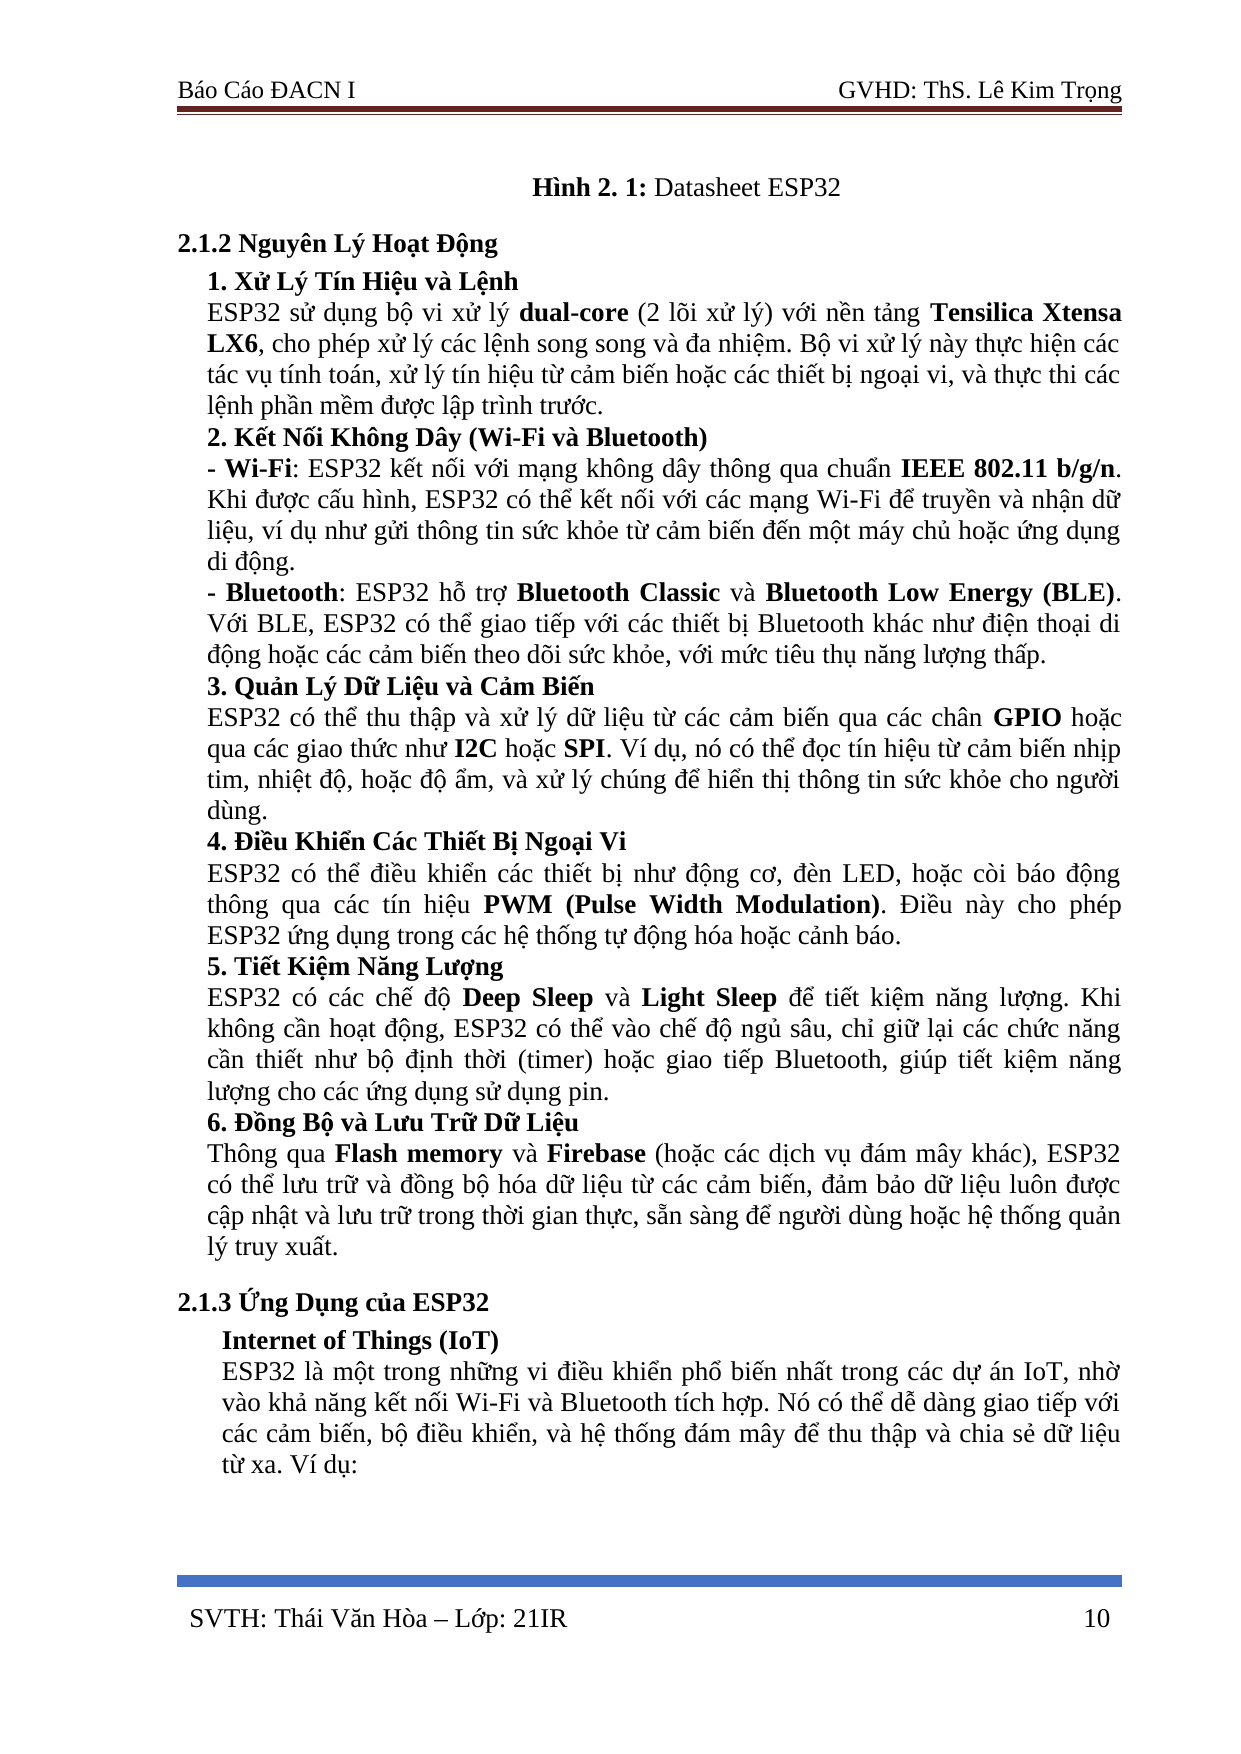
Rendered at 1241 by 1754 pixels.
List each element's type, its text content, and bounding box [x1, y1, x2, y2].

text ESP32 có các chế độ Deep Sleep và Light Sleep để tiết kiệm năng lượng. Khi không cần hoạt động, ESP32 có thể vào chế độ ngủ sâu, chỉ giữ lại các chức năng cần thiết như bộ định thời (timer) hoặc giao tiếp Bluetooth, giúp tiết kiệm năng lượng cho các ứng dụng sử dụng pin. [207, 981, 1122, 1106]
text ESP32 sử dụng bộ vi xử lý dual-core (2 lõi xử lý) với nền tảng Tensilica Xtensa LX6, cho phép xử lý các lệnh song song và đa nhiệm. Bộ vi xử lý này thực hiện các tác vụ tính toán, xử lý tín hiệu từ cảm biến hoặc các thiết bị ngoại vi, và thực thi các lệnh phần mềm được lập trình trước. [207, 296, 1122, 421]
text 5. Tiết Kiệm Năng Lượng [207, 950, 1122, 981]
text 2. Kết Nối Không Dây (Wi-Fi và Bluetooth) [207, 421, 1122, 452]
text 6. Đồng Bộ và Lưu Trữ Dữ Liệu [207, 1106, 1122, 1137]
text Internet of Things (IoT) [222, 1324, 1122, 1355]
text Hình 2. 1: Datasheet ESP32 [251, 171, 1122, 202]
text 3. Quản Lý Dữ Liệu và Cảm Biến [207, 670, 1122, 701]
text 4. Điều Khiển Các Thiết Bị Ngoại Vi [207, 826, 1122, 857]
text ESP32 có thể điều khiển các thiết bị như động cơ, đèn LED, hoặc còi báo động thông qua các tín hiệu PWM (Pulse Width Modulation). Điều này cho phép ESP32 ứng dụng trong các hệ thống tự động hóa hoặc cảnh báo. [207, 857, 1122, 950]
text - Wi-Fi: ESP32 kết nối với mạng không dây thông qua chuẩn IEEE 802.11 b/g/n. Khi được cấu hình, ESP32 có thể kết nối với các mạng Wi-Fi để truyền và nhận dữ liệu, ví dụ như gửi thông tin sức khỏe từ cảm biến đến một máy chủ hoặc ứng dụng di động. [207, 452, 1122, 576]
text ESP32 là một trong những vi điều khiển phổ biến nhất trong các dự án IoT, nhờ vào khả năng kết nối Wi-Fi và Bluetooth tích hợp. Nó có thể dễ dàng giao tiếp với các cảm biến, bộ điều khiển, và hệ thống đám mây để thu thập và chia sẻ dữ liệu từ xa. Ví dụ: [222, 1355, 1122, 1480]
text 1. Xử Lý Tín Hiệu và Lệnh [207, 265, 1122, 296]
subtitle 2.1.3 Ứng Dụng của ESP32 [177, 1287, 1122, 1318]
text ESP32 có thể thu thập và xử lý dữ liệu từ các cảm biến qua các chân GPIO hoặc qua các giao thức như I2C hoặc SPI. Ví dụ, nó có thể đọc tín hiệu từ cảm biến nhịp tim, nhiệt độ, hoặc độ ẩm, và xử lý chúng để hiển thị thông tin sức khỏe cho người dùng. [207, 701, 1122, 826]
subtitle 2.1.2 Nguyên Lý Hoạt Động [177, 227, 1122, 259]
text Thông qua Flash memory và Firebase (hoặc các dịch vụ đám mây khác), ESP32 có thể lưu trữ và đồng bộ hóa dữ liệu từ các cảm biến, đảm bảo dữ liệu luôn được cập nhật và lưu trữ trong thời gian thực, sẵn sàng để người dùng hoặc hệ thống quản lý truy xuất. [207, 1137, 1122, 1262]
text - Bluetooth: ESP32 hỗ trợ Bluetooth Classic và Bluetooth Low Energy (BLE). Với BLE, ESP32 có thể giao tiếp với các thiết bị Bluetooth khác như điện thoại di động hoặc các cảm biến theo dõi sức khỏe, với mức tiêu thụ năng lượng thấp. [207, 576, 1122, 670]
